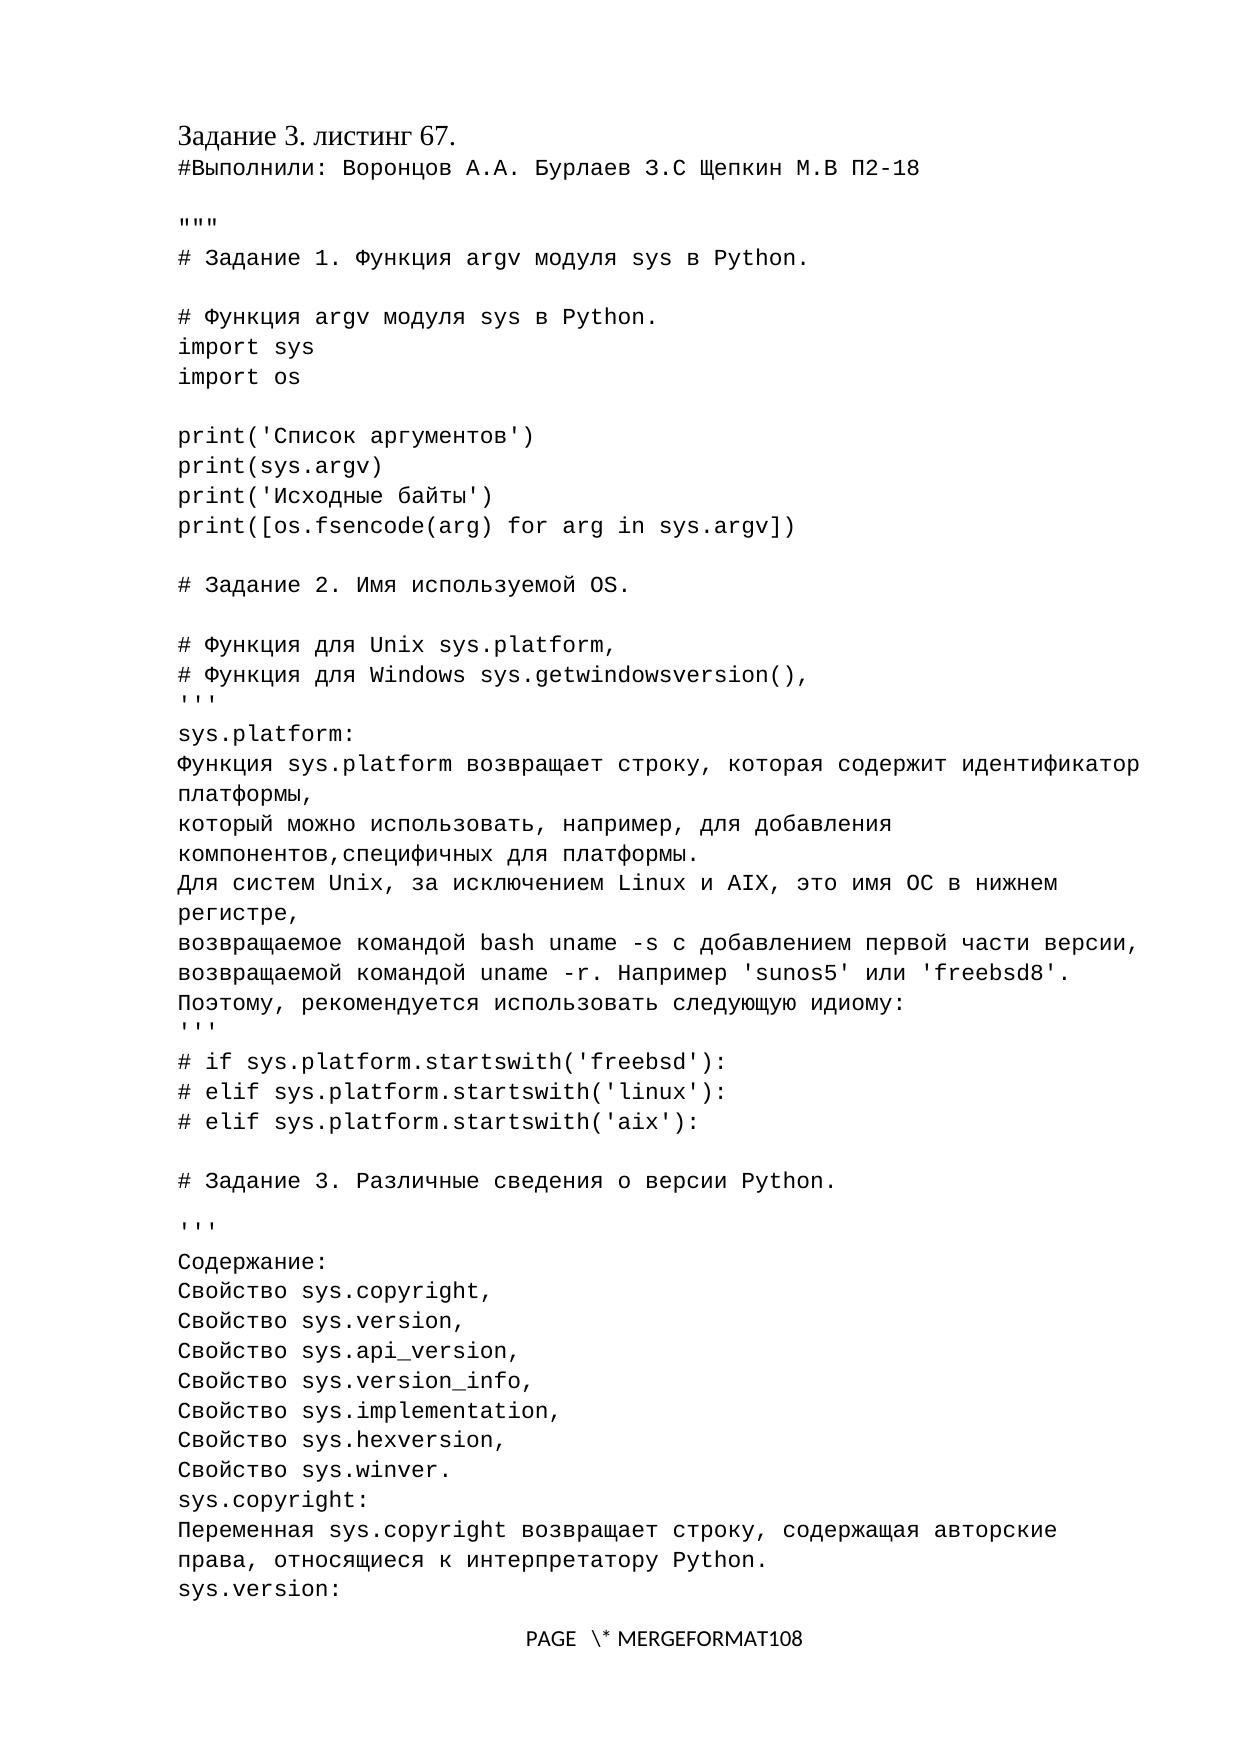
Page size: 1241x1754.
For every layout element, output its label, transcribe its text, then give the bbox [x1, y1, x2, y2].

text # Функция для Windows sys.getwindowsversion(), [177, 663, 1152, 689]
text Свойство sys.version, [177, 1309, 1152, 1336]
text import os [177, 365, 1152, 391]
text ''' [177, 693, 1152, 719]
text # Задание 1. Функция argv модуля sys в Python. [177, 246, 1152, 272]
text Свойство sys.api_version, [177, 1339, 1152, 1365]
text Поэтому, рекомендуется использовать следующую идиому: [177, 991, 1152, 1017]
text print('Исходные байты') [177, 484, 1152, 510]
text который можно использовать, например, для добавления компонентов,специфичных для платформы. [177, 812, 1152, 868]
text Функция sys.platform возвращает строку, которая содержит идентификатор платформы, [177, 752, 1152, 808]
text # Функция для Unix sys.platform, [177, 633, 1152, 659]
text Свойство sys.copyright, [177, 1280, 1152, 1306]
text # Задание 2. Имя используемой OS. [177, 574, 1152, 600]
text возвращаемое командой bash uname -s с добавлением первой части версии, [177, 931, 1152, 957]
text ''' [177, 1021, 1152, 1047]
text import sys [177, 335, 1152, 361]
text print([os.fsencode(arg) for arg in sys.argv]) [177, 514, 1152, 540]
text # if sys.platform.startswith('freebsd'): [177, 1050, 1152, 1076]
text Содержание: [177, 1250, 1152, 1276]
text Задание 3. листинг 67. [177, 118, 1152, 152]
text Свойство sys.implementation, [177, 1399, 1152, 1425]
text Свойство sys.winver. [177, 1458, 1152, 1484]
text ''' [177, 1220, 1152, 1246]
text # Функция argv модуля sys в Python. [177, 306, 1152, 332]
text # elif sys.platform.startswith('linux'): [177, 1080, 1152, 1106]
text Свойство sys.hexversion, [177, 1429, 1152, 1455]
text # elif sys.platform.startswith('aix'): [177, 1110, 1152, 1136]
text sys.platform: [177, 723, 1152, 749]
text #Выполнили: Воронцов А.А. Бурлаев З.С Щепкин М.В П2-18 [177, 157, 1152, 183]
text # Задание 3. Различные сведения о версии Python. [177, 1169, 1152, 1196]
text sys.copyright: [177, 1488, 1152, 1514]
text возвращаемой командой uname -r. Например 'sunos5' или 'freebsd8'. [177, 961, 1152, 987]
text """ [177, 216, 1152, 242]
text print(sys.argv) [177, 454, 1152, 481]
text print('Список аргументов') [177, 425, 1152, 451]
text Переменная sys.copyright возвращает строку, содержащая авторские права, относящиеся к интерпретатору Python. [177, 1518, 1152, 1574]
text sys.version: [177, 1578, 1152, 1604]
text Свойство sys.version_info, [177, 1369, 1152, 1395]
text Для систем Unix, за исключением Linux и AIX, это имя ОС в нижнем регистре, [177, 872, 1152, 927]
